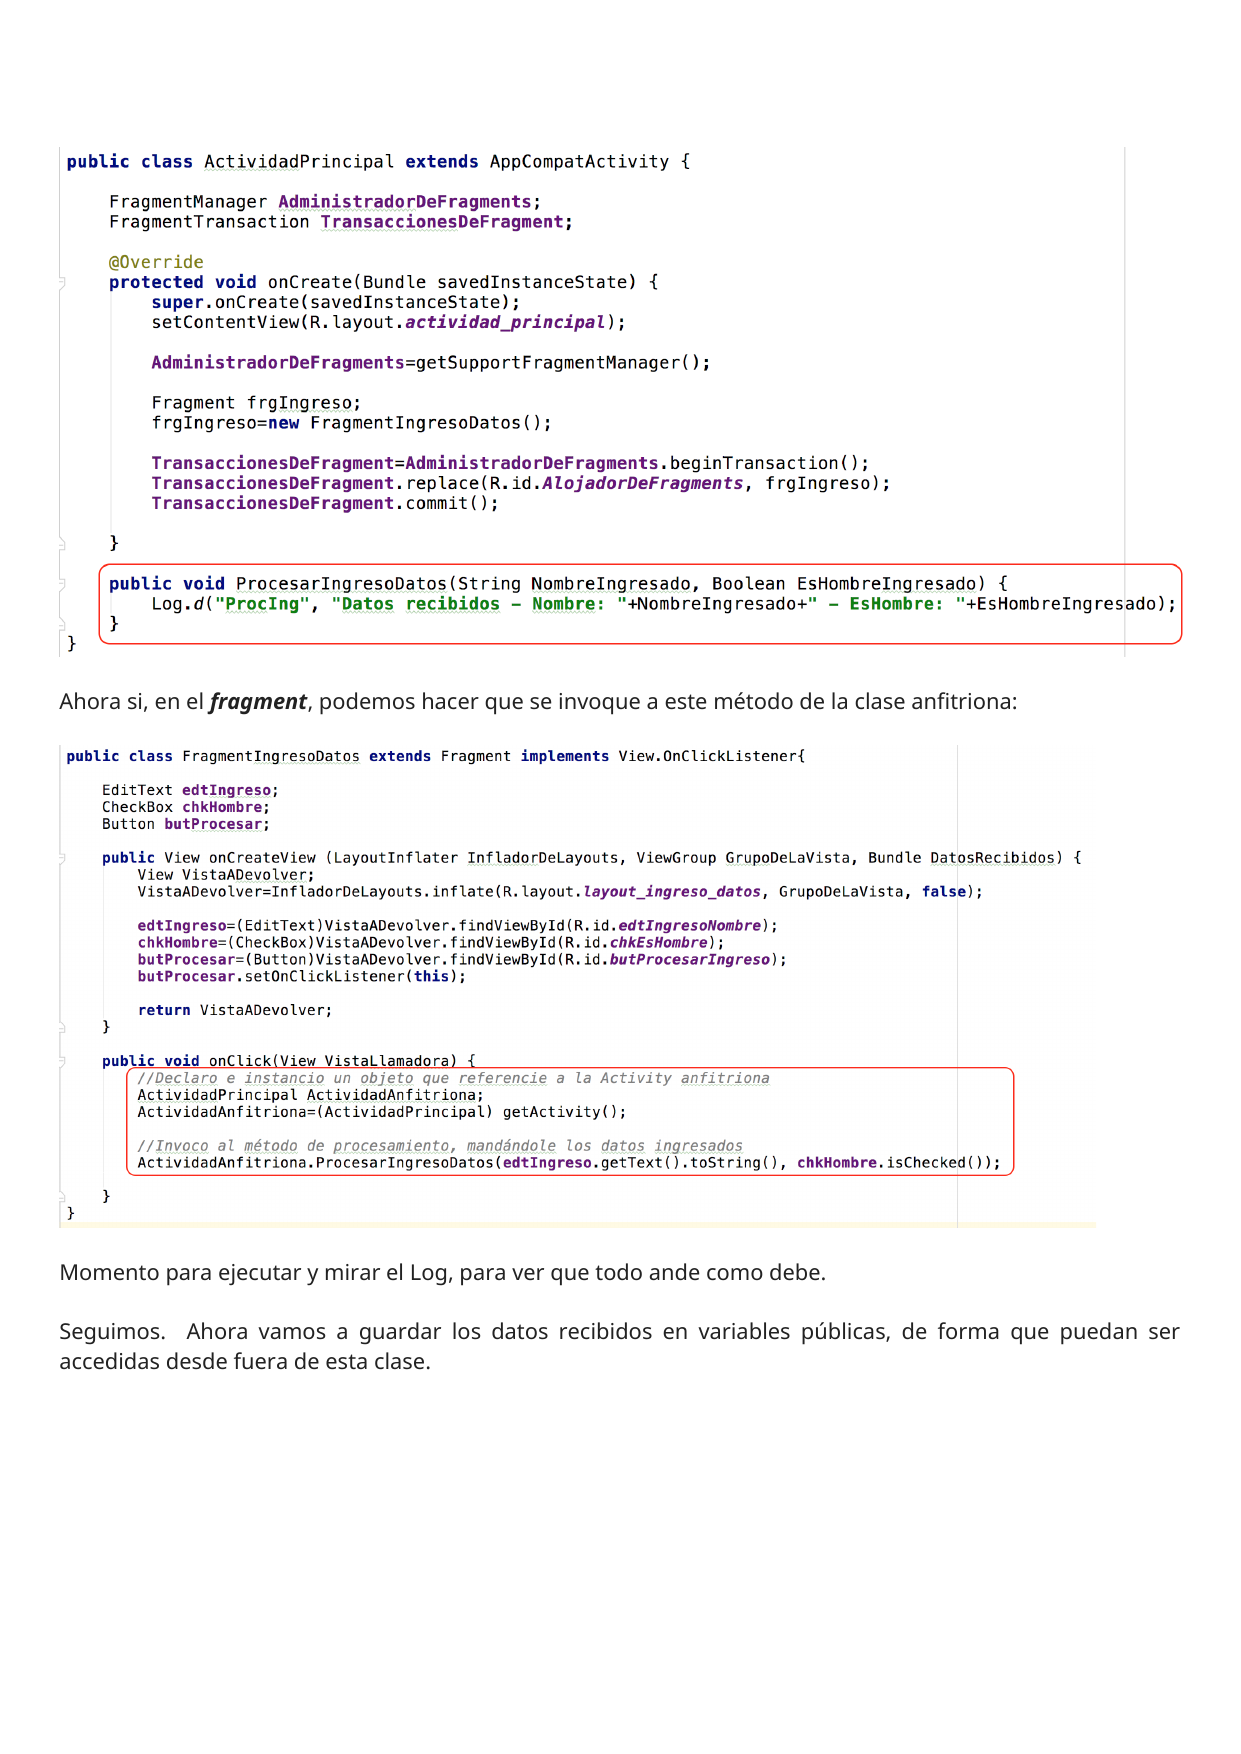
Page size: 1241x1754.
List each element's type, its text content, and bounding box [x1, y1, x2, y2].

picture [59, 745, 1097, 1228]
text Momento para ejecutar y mirar el Log, para ver que todo ande como debe. [59, 1257, 1182, 1287]
text Ahora si, en el fragment, podemos hacer que se invoque a este método de la clase anfitriona: [59, 686, 1182, 716]
text Seguimos. Ahora vamos a guardar los datos recibidos en variables públicas, de forma que puedan ser accedidas desde fuera de esta clase. [59, 1316, 1182, 1376]
picture [59, 147, 1188, 657]
